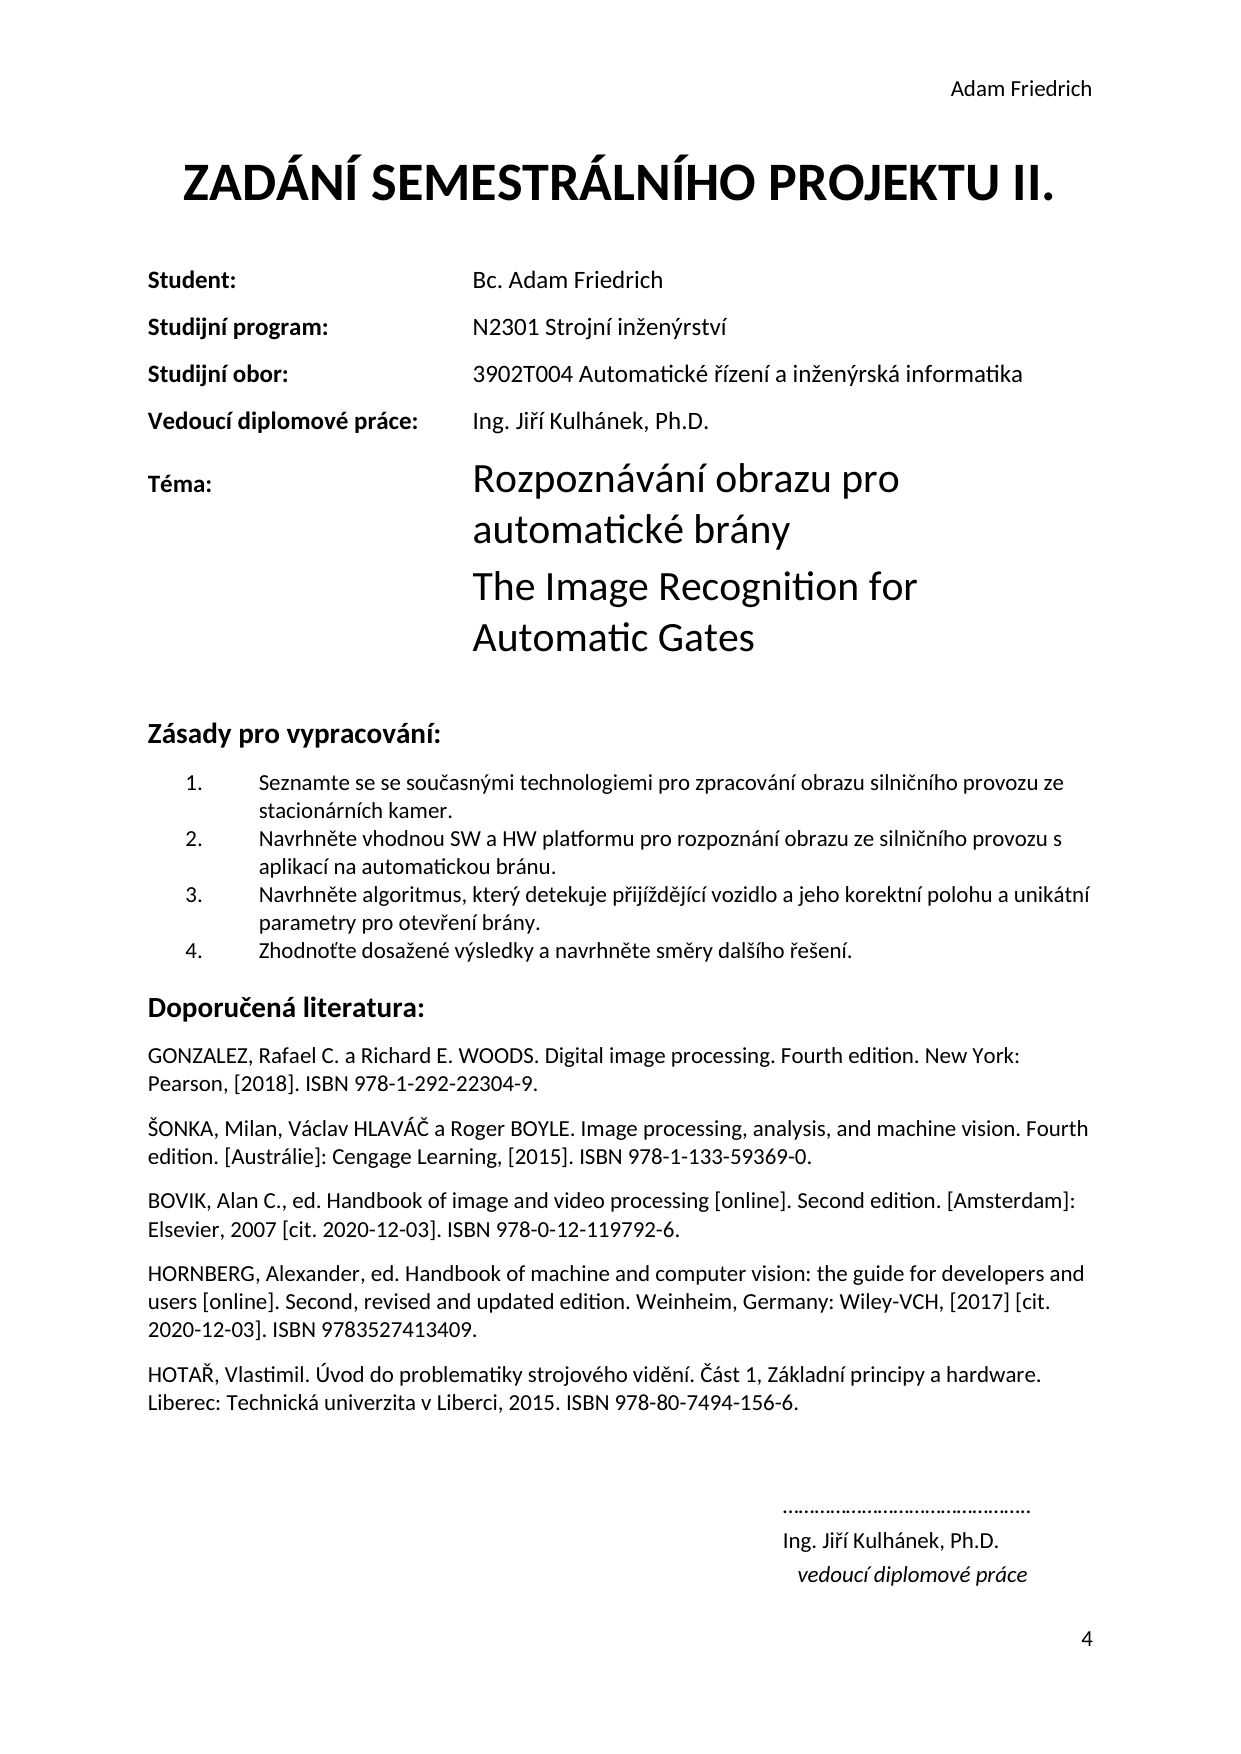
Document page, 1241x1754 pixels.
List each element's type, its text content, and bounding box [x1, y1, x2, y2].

text Ing. Jiří Kulhánek, Ph.D. [148, 1526, 1093, 1554]
text ŠONKA, Milan, Václav HLAVÁČ a Roger BOYLE. Image processing, analysis, and machine vision. Fourth edition. [Austrálie]: Cengage Learning, [2015]. ISBN 978-1-133-59369-0. [148, 1114, 1093, 1170]
list Navrhněte algoritmus, který detekuje přijíždějící vozidlo a jeho korektní polohu a unikátní parametry pro otevření brány. [185, 880, 1093, 936]
text Student: Bc. Adam Friedrich [148, 264, 1093, 294]
text Doporučená literatura: [148, 989, 1093, 1024]
text ……………………………………….. [148, 1491, 1093, 1519]
text BOVIK, Alan C., ed. Handbook of image and video processing [online]. Second edition. [Amsterdam]: Elsevier, 2007 [cit. 2020-12-03]. ISBN 978-0-12-119792-6. [148, 1187, 1093, 1243]
list Zhodnoťte dosažené výsledky a navrhněte směry dalšího řešení. [185, 936, 1093, 964]
text HOTAŘ, Vlastimil. Úvod do problematiky strojového vidění. Část 1, Základní principy a hardware. Liberec: Technická univerzita v Liberci, 2015. ISBN 978-80-7494-156-6. [148, 1360, 1093, 1416]
text vedoucí diplomové práce [148, 1560, 1093, 1588]
text HORNBERG, Alexander, ed. Handbook of machine and computer vision: the guide for developers and users [online]. Second, revised and updated edition. Weinheim, Germany: Wiley-VCH, [2017] [cit. 2020-12-03]. ISBN 9783527413409. [148, 1259, 1093, 1343]
text Studijní program: N2301 Strojní inženýrství [148, 311, 1093, 341]
text Zásady pro vypracování: [148, 716, 1093, 751]
text Vedoucí diplomové práce: Ing. Jiří Kulhánek, Ph.D. [148, 405, 1093, 436]
text Studijní obor: 3902T004 Automatické řízení a inženýrská informatika [148, 358, 1093, 389]
list Navrhněte vhodnou SW a HW platformu pro rozpoznání obrazu ze silničního provozu s aplikací na automatickou bránu. [185, 824, 1093, 880]
text ZADÁNÍ SEMESTRÁLNÍHO PROJEKTU II. [148, 148, 1093, 214]
list Seznamte se se současnými technologiemi pro zpracování obrazu silničního provozu ze stacionárních kamer. [185, 768, 1093, 824]
text Téma: Rozpoznávání obrazu pro automatické brány [148, 452, 1093, 554]
text GONZALEZ, Rafael C. a Richard E. WOODS. Digital image processing. Fourth edition. New York: Pearson, [2018]. ISBN 978-1-292-22304-9. [148, 1041, 1093, 1097]
text The Image Recognition for Automatic Gates [472, 560, 1093, 662]
